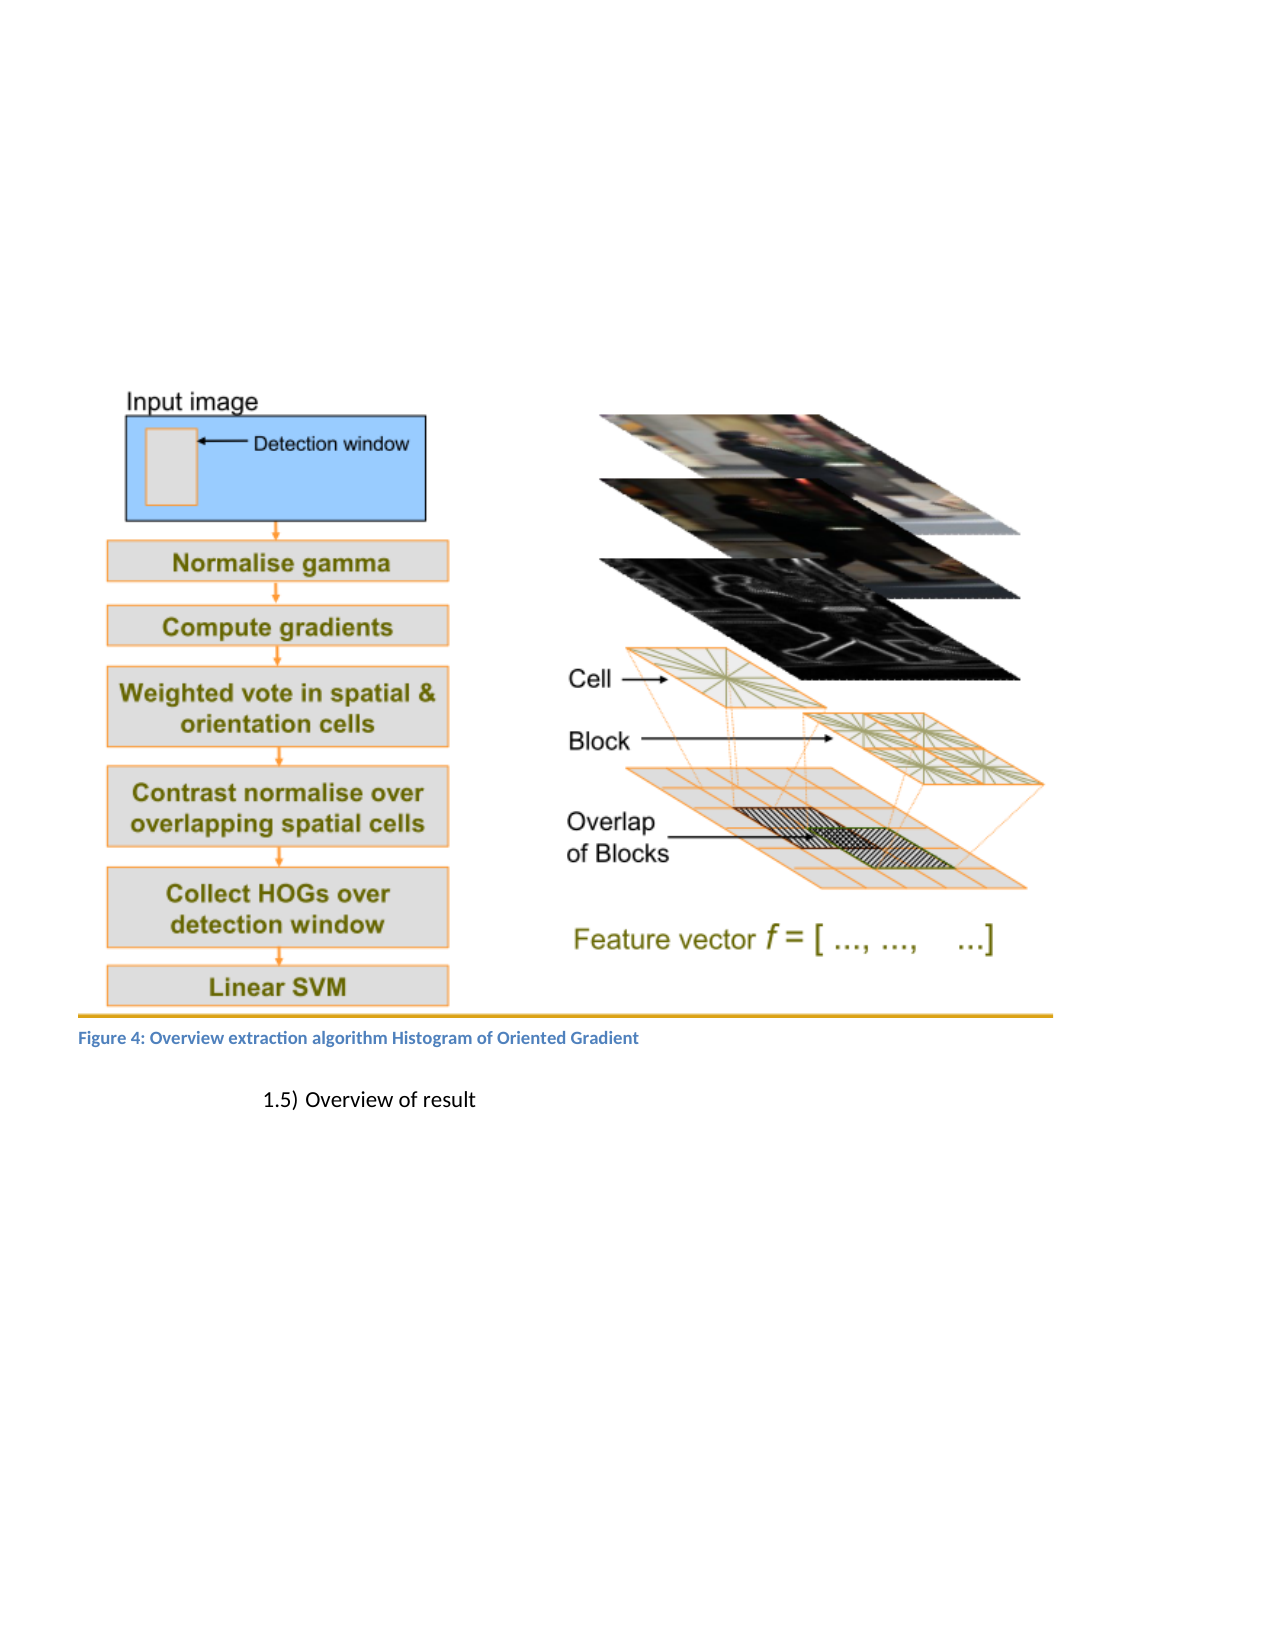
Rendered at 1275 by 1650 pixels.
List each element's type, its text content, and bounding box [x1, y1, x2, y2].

list Overview of result [262, 1085, 1125, 1113]
picture [78, 387, 1054, 1018]
